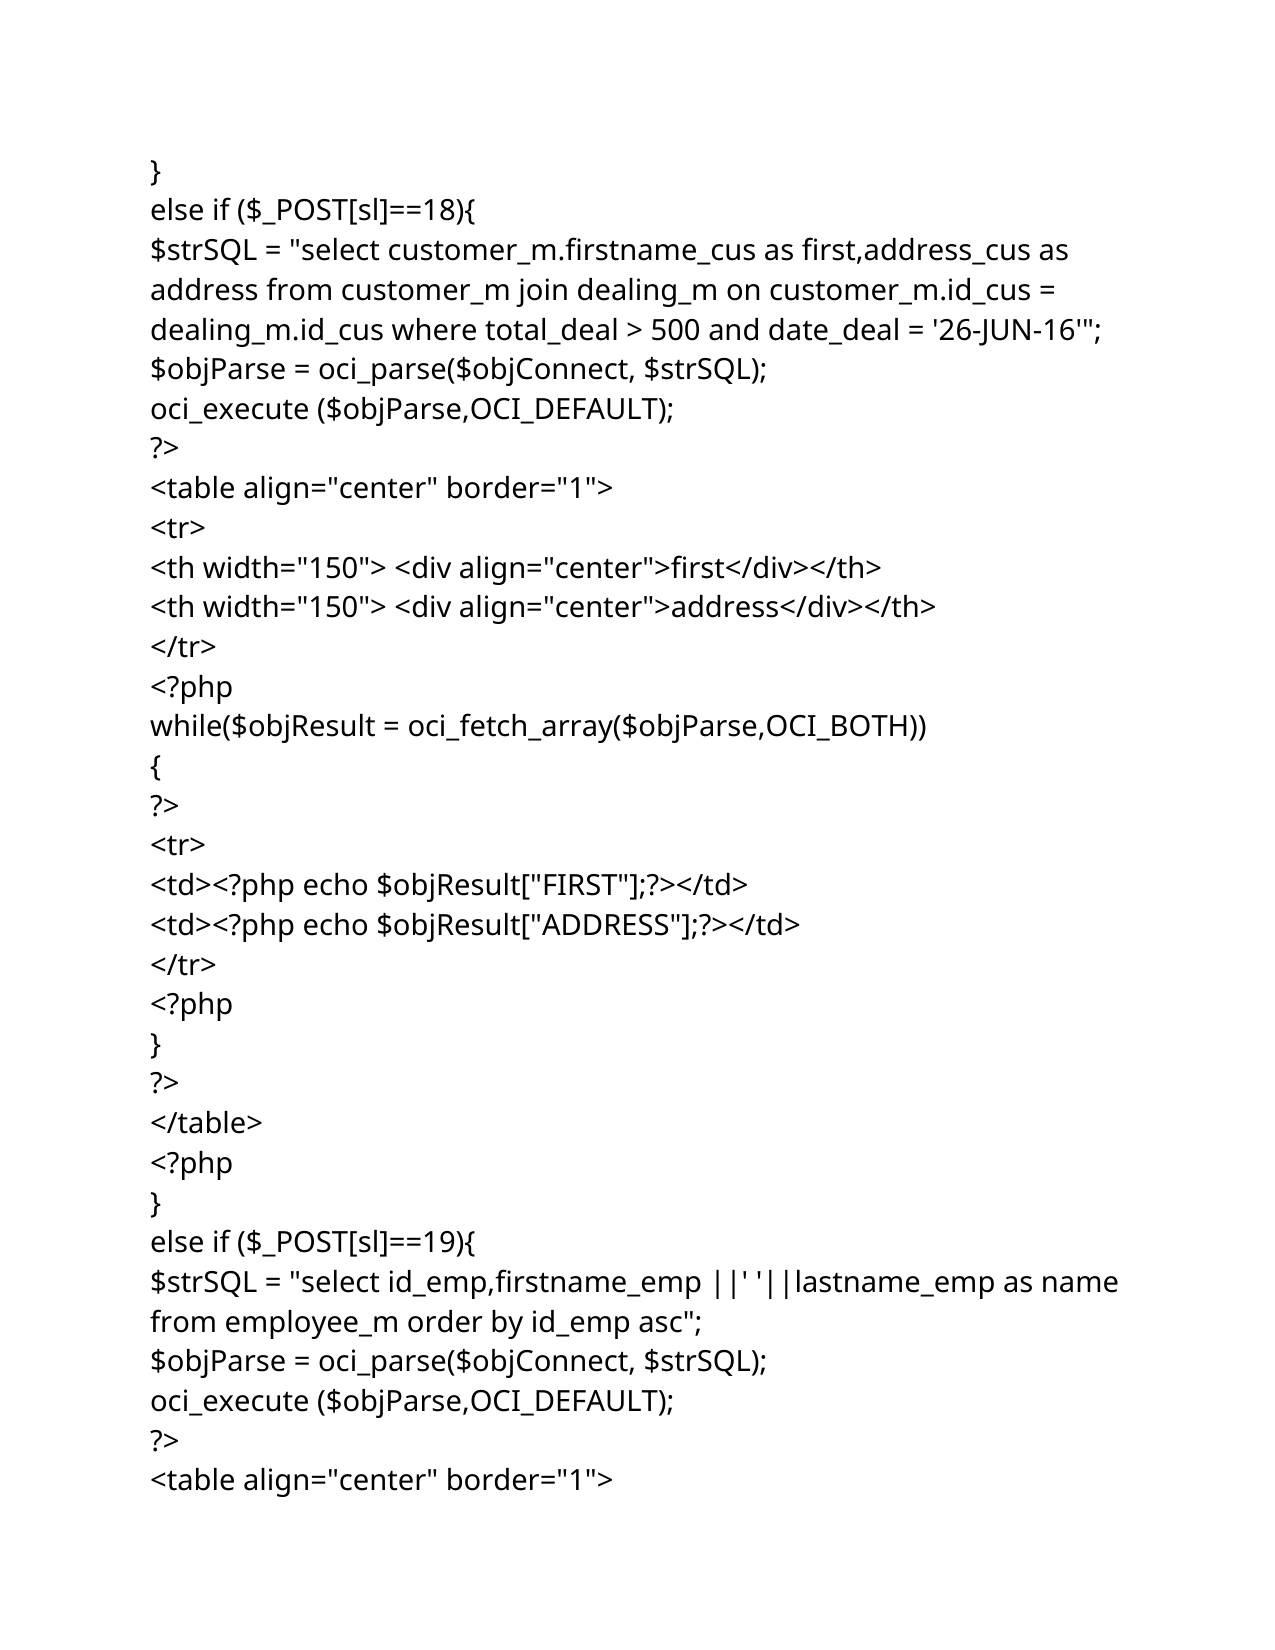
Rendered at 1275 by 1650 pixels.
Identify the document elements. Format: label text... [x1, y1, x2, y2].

text $strSQL = "select customer_m.firstname_cus as first,address_cus as address from customer_m join dealing_m on customer_m.id_cus = dealing_m.id_cus where total_deal > 500 and date_deal = '26-JUN-16'"; [150, 229, 1125, 348]
text <?php [150, 666, 1125, 706]
text ?> [150, 1420, 1125, 1460]
text ?> [150, 428, 1125, 467]
text <td><?php echo $objResult["FIRST"];?></td> [150, 864, 1125, 904]
text else if ($_POST[sl]==18){ [150, 190, 1125, 229]
text <table align="center" border="1"> [150, 1460, 1125, 1499]
text <th width="150"> <div align="center">address</div></th> [150, 587, 1125, 626]
text else if ($_POST[sl]==19){ [150, 1222, 1125, 1261]
text $objParse = oci_parse($objConnect, $strSQL); [150, 348, 1125, 388]
text <th width="150"> <div align="center">first</div></th> [150, 547, 1125, 587]
text ?> [150, 785, 1125, 825]
text oci_execute ($objParse,OCI_DEFAULT); [150, 388, 1125, 428]
text <td><?php echo $objResult["ADDRESS"];?></td> [150, 904, 1125, 944]
text } [150, 1182, 1125, 1222]
text <?php [150, 983, 1125, 1023]
text while($objResult = oci_fetch_array($objParse,OCI_BOTH)) [150, 706, 1125, 745]
text ?> [150, 1063, 1125, 1102]
text $strSQL = "select id_emp,firstname_emp ||' '||lastname_emp as name from employee_m order by id_emp asc"; [150, 1261, 1125, 1341]
text </tr> [150, 626, 1125, 666]
text } [150, 150, 1125, 190]
text <tr> [150, 825, 1125, 864]
text <table align="center" border="1"> [150, 467, 1125, 507]
text $objParse = oci_parse($objConnect, $strSQL); [150, 1341, 1125, 1380]
text { [150, 745, 1125, 785]
text <?php [150, 1142, 1125, 1182]
text oci_execute ($objParse,OCI_DEFAULT); [150, 1380, 1125, 1420]
text } [150, 1023, 1125, 1063]
text <tr> [150, 507, 1125, 547]
text </table> [150, 1102, 1125, 1142]
text </tr> [150, 944, 1125, 983]
